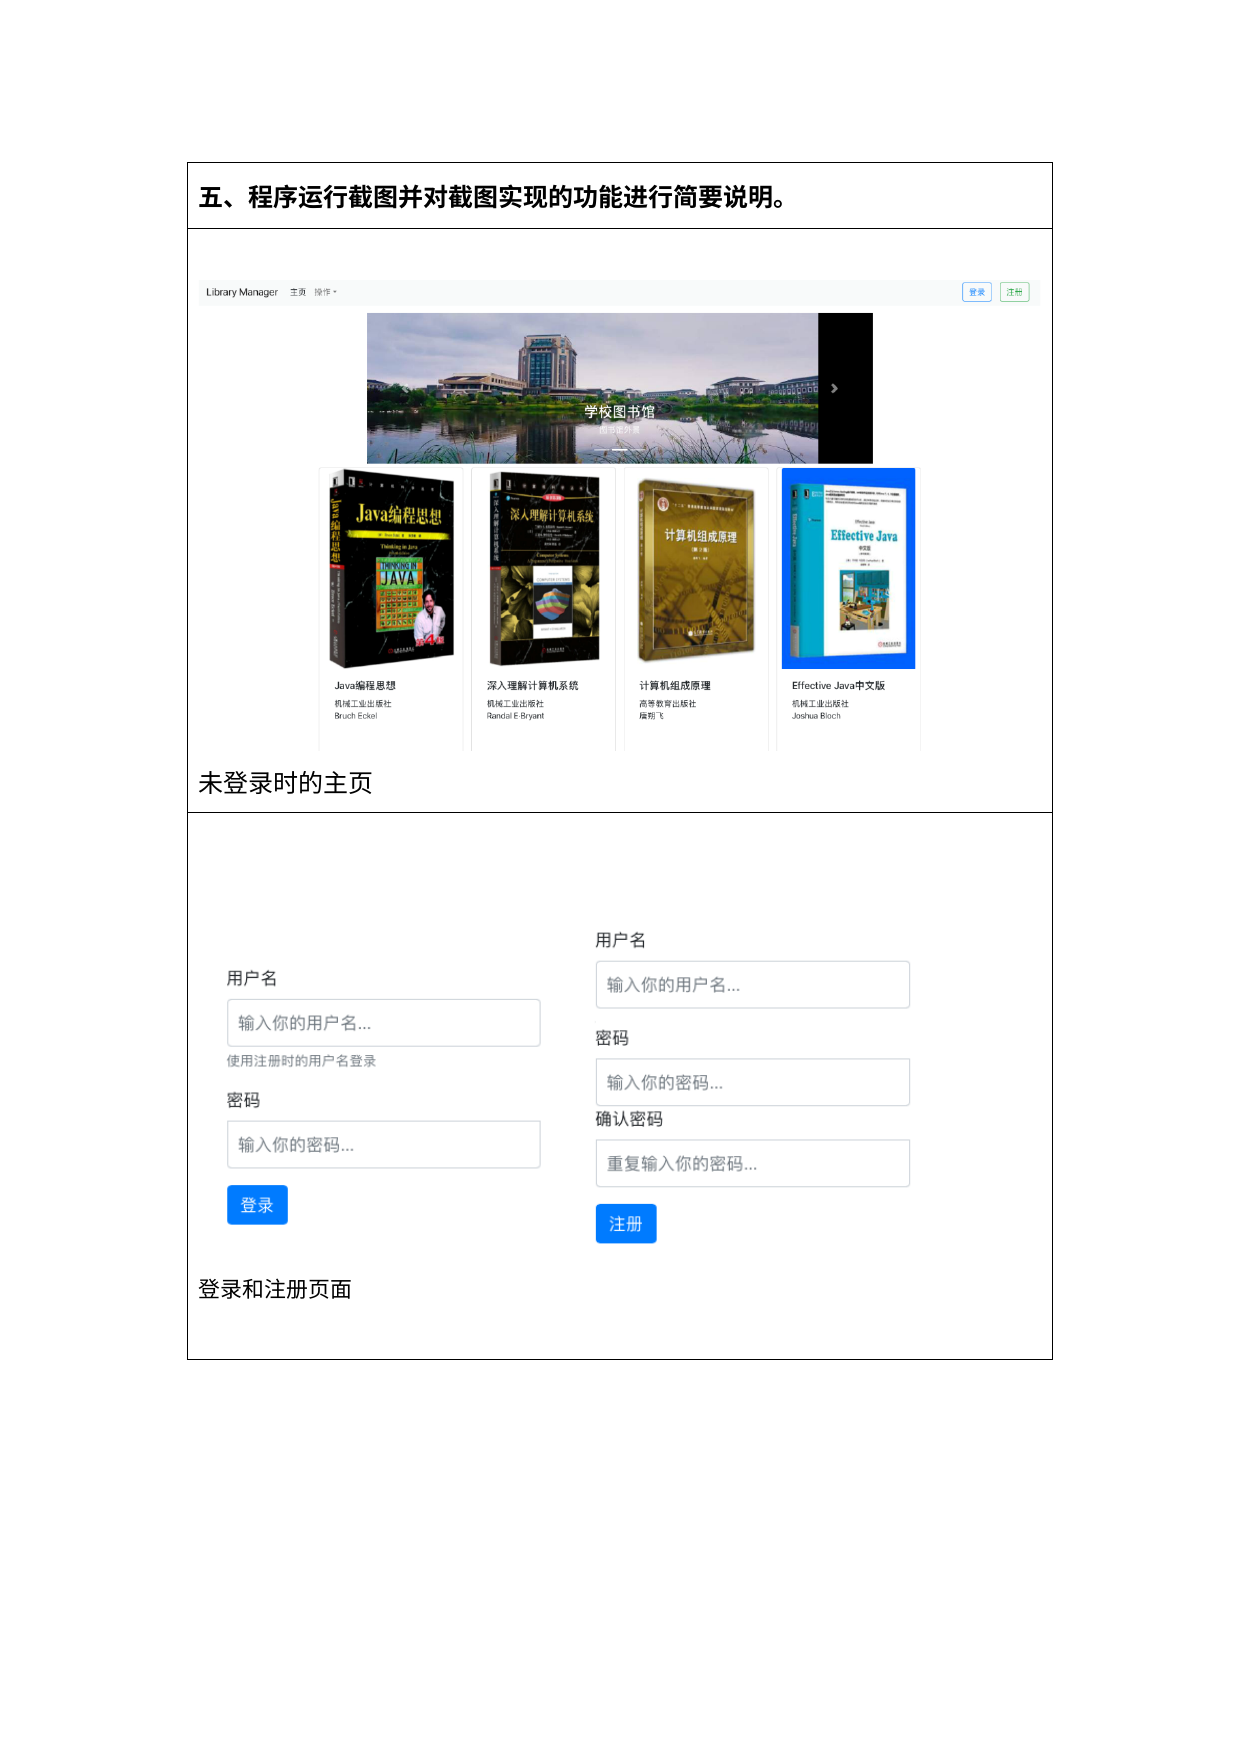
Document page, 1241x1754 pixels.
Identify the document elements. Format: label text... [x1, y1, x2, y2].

picture [198, 280, 1041, 751]
picture [198, 950, 572, 1259]
table_cell 登录和注册页面 [188, 813, 1052, 1358]
table_cell 未登录时的主页 [188, 229, 1052, 812]
table_cell 五、程序运行截图并对截图实现的功能进行简要说明。 [188, 163, 1052, 228]
picture [577, 915, 928, 1259]
